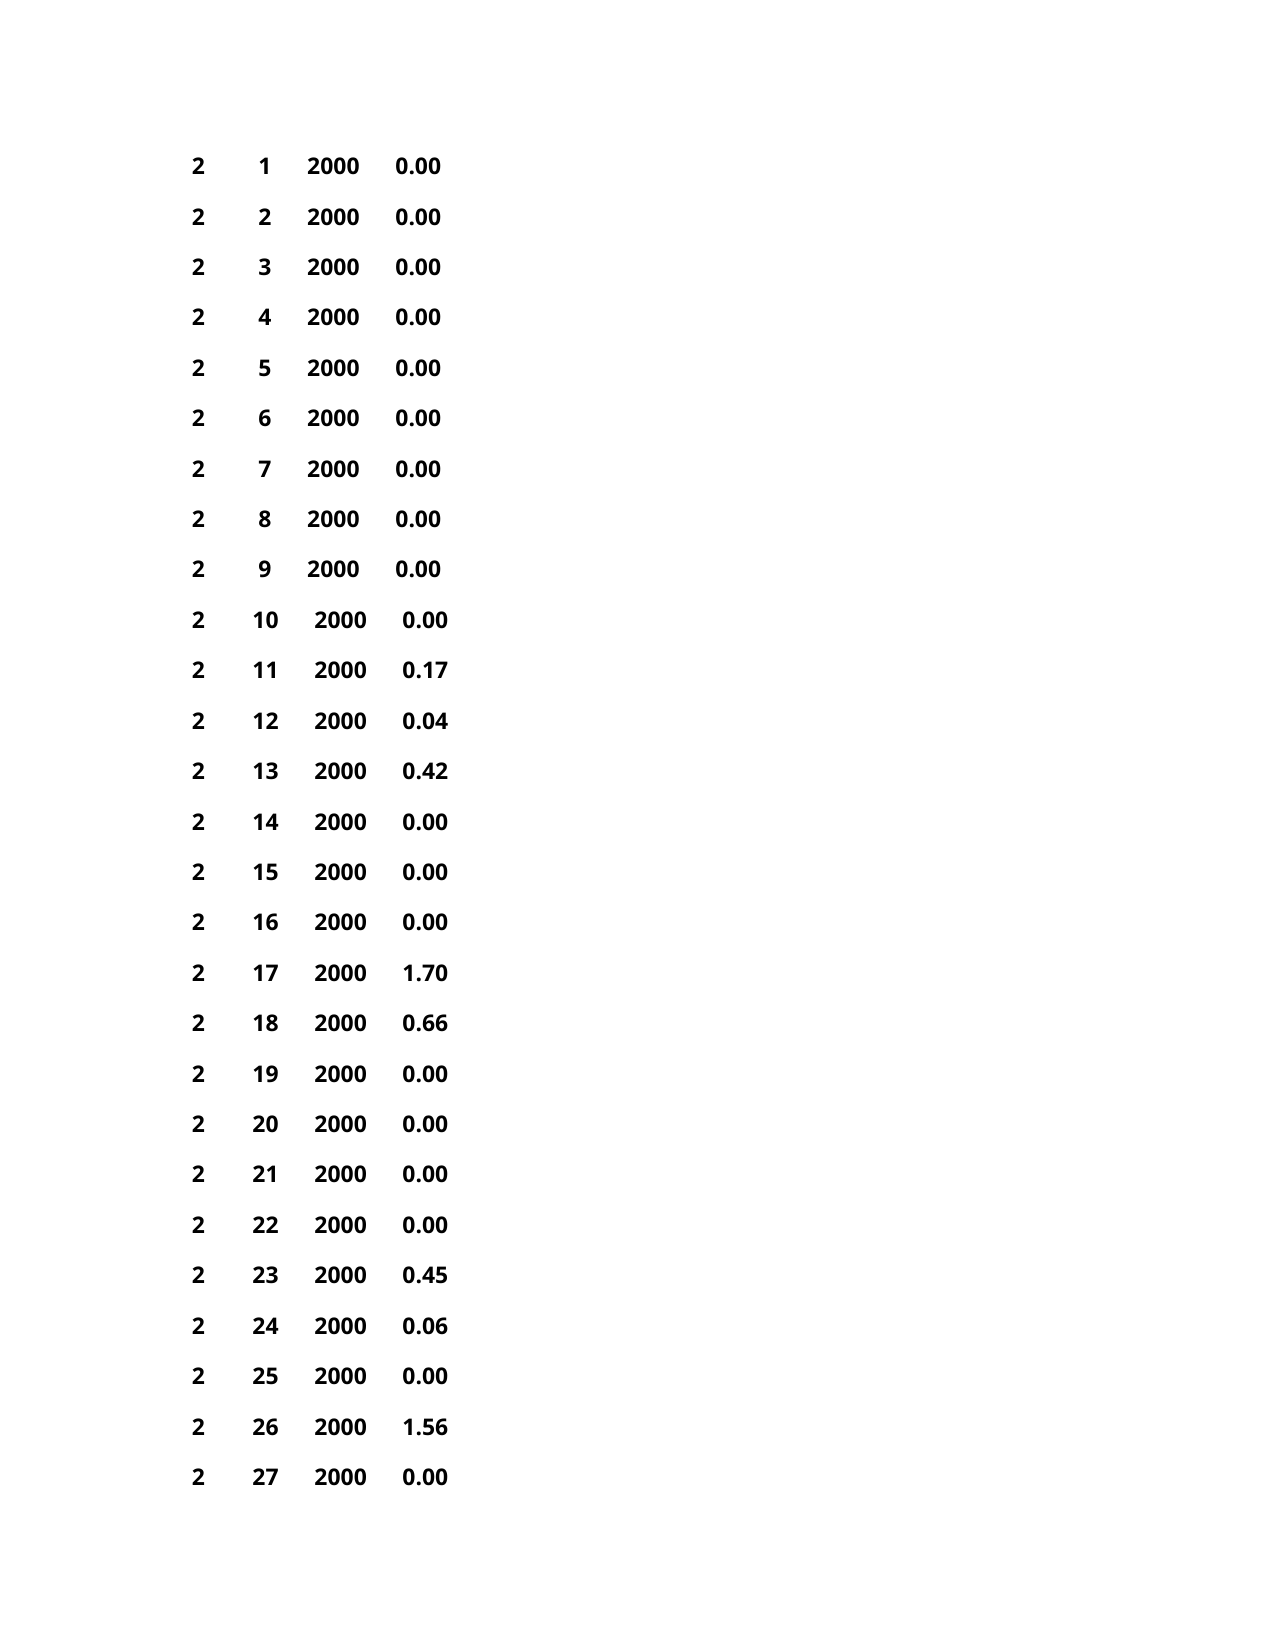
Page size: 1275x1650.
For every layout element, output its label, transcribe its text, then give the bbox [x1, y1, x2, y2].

text 2 25 2000 0.00 [150, 1360, 1125, 1391]
text 2 22 2000 0.00 [150, 1209, 1125, 1240]
text 2 15 2000 0.00 [150, 856, 1125, 887]
text 2 18 2000 0.66 [150, 1007, 1125, 1038]
text 2 11 2000 0.17 [150, 654, 1125, 685]
text 2 10 2000 0.00 [150, 604, 1125, 635]
text 2 13 2000 0.42 [150, 755, 1125, 786]
text 2 21 2000 0.00 [150, 1158, 1125, 1189]
text 2 26 2000 1.56 [150, 1410, 1125, 1442]
text 2 23 2000 0.45 [150, 1259, 1125, 1290]
text 2 5 2000 0.00 [150, 352, 1125, 383]
text 2 2 2000 0.00 [150, 200, 1125, 232]
text 2 1 2000 0.00 [150, 150, 1125, 181]
text 2 9 2000 0.00 [150, 553, 1125, 584]
text 2 7 2000 0.00 [150, 452, 1125, 484]
text 2 3 2000 0.00 [150, 251, 1125, 282]
text 2 6 2000 0.00 [150, 402, 1125, 433]
text 2 8 2000 0.00 [150, 503, 1125, 534]
text 2 27 2000 0.00 [150, 1461, 1125, 1492]
text 2 17 2000 1.70 [150, 957, 1125, 988]
text 2 24 2000 0.06 [150, 1309, 1125, 1341]
text 2 20 2000 0.00 [150, 1108, 1125, 1139]
text 2 14 2000 0.00 [150, 805, 1125, 837]
text 2 16 2000 0.00 [150, 906, 1125, 937]
text 2 4 2000 0.00 [150, 301, 1125, 332]
text 2 12 2000 0.04 [150, 704, 1125, 736]
text 2 19 2000 0.00 [150, 1057, 1125, 1089]
